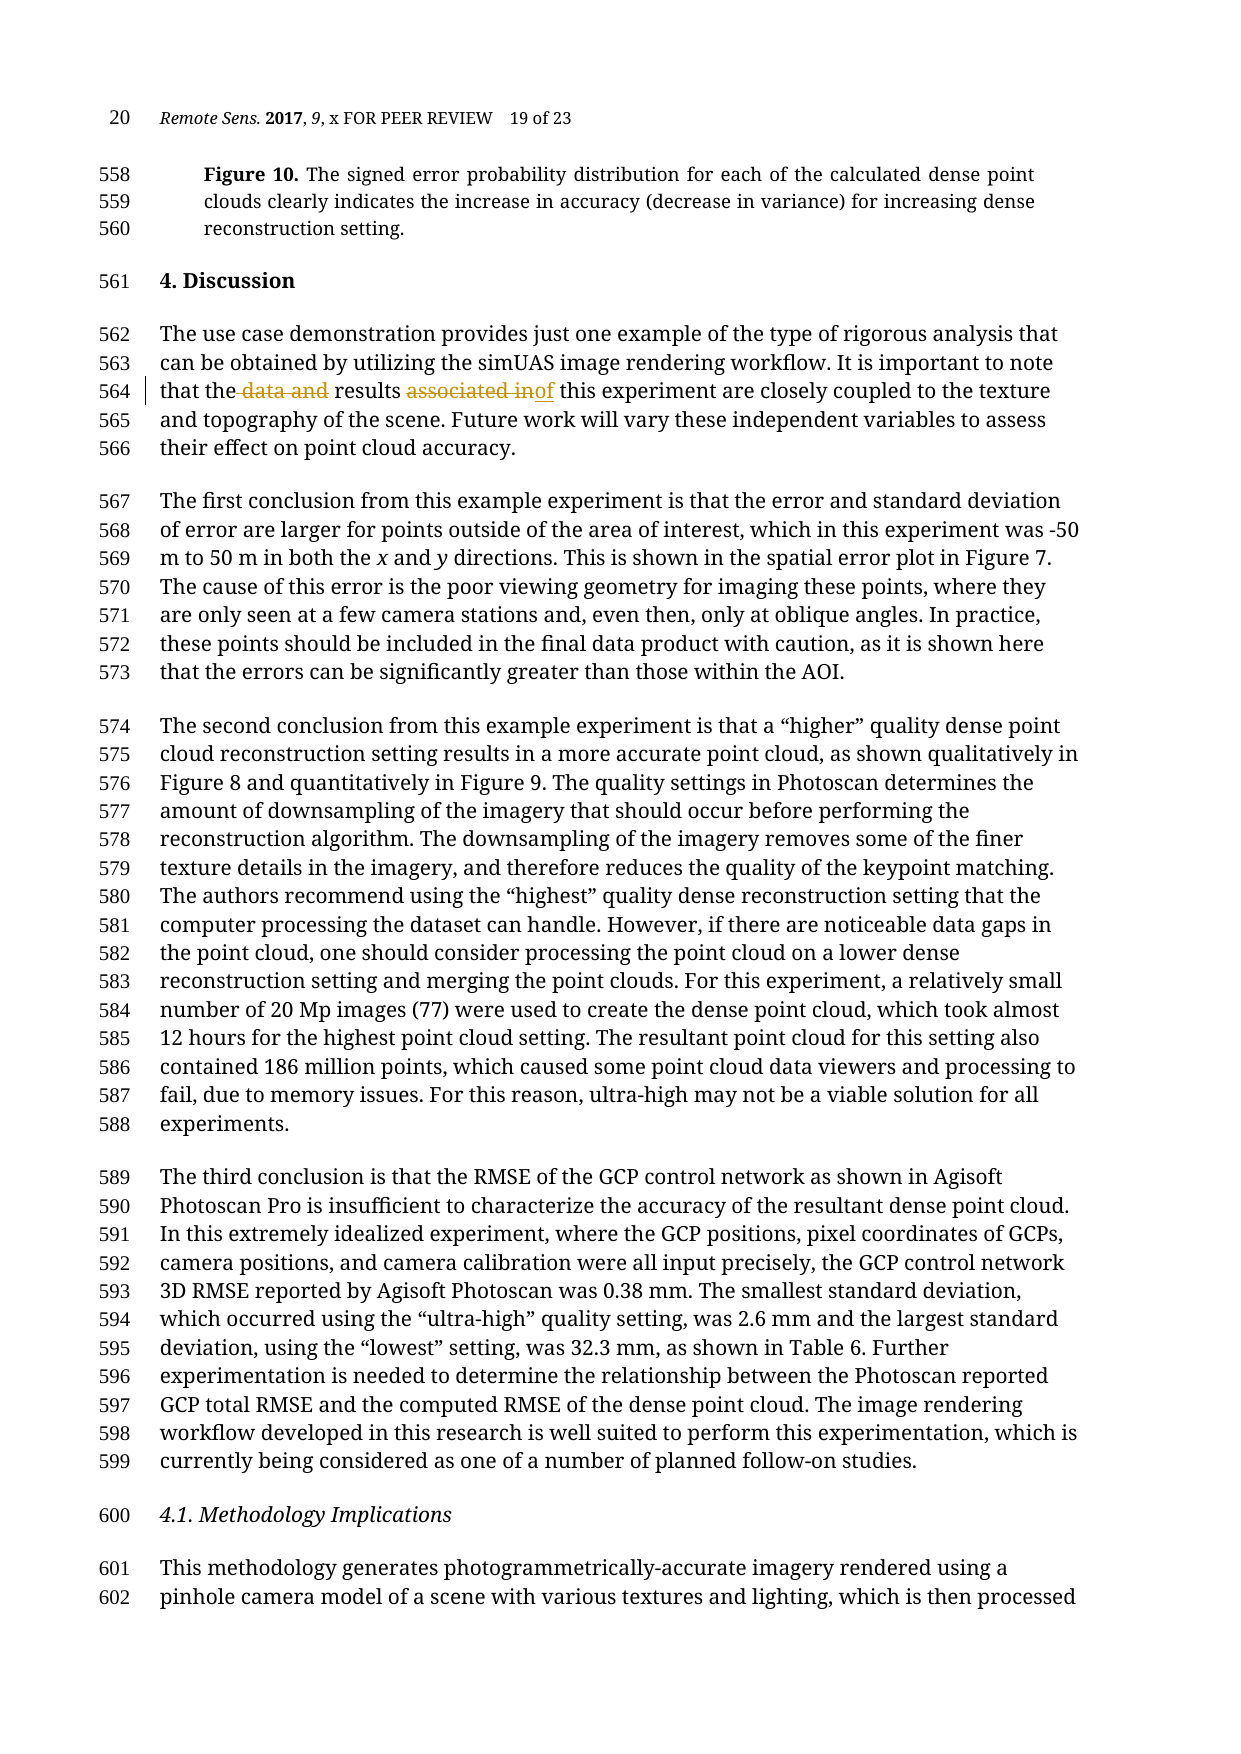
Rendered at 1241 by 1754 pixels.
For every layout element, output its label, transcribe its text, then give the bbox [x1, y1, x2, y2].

text Figure 10. The signed error probability distribution for each of the calculated dense point clouds clearly indicates the increase in accuracy (decrease in variance) for increasing dense reconstruction setting. [204, 160, 1036, 241]
subtitle The use case demonstration provides just one example of the type of rigorous analysis that can be obtained by utilizing the simUAS image rendering workflow. It is important to note that the results this experiment are closely coupled to the texture and topography of the scene. Future work will vary these independent variables to assess their effect on point cloud accuracy. [159, 319, 1081, 462]
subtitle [159, 1553, 1081, 1610]
subtitle The first conclusion from this example experiment is that the error and standard deviation of error are larger for points outside of the area of interest, which in this experiment was -50 m to 50 m in both the x and y directions. This is shown in the spatial error plot in Figure 7. The cause of this error is the poor viewing geometry for imaging these points, where they are only seen at a few camera stations and, even then, only at oblique angles. In practice, these points should be included in the final data product with caution, as it is shown here that the errors can be significantly greater than those within the AOI. [159, 487, 1081, 686]
subtitle 4. Discussion [159, 266, 1081, 294]
subtitle The second conclusion from this example experiment is that a “higher” quality dense point cloud reconstruction setting results in a more accurate point cloud, as shown qualitatively in Figure 8 and quantitatively in Figure 9. The quality settings in Photoscan determines the amount of downsampling of the imagery that should occur before performing the reconstruction algorithm. The downsampling of the imagery removes some of the finer texture details in the imagery, and therefore reduces the quality of the keypoint matching. The authors recommend using the “highest” quality dense reconstruction setting that the computer processing the dataset can handle. However, if there are noticeable data gaps in the point cloud, one should consider processing the point cloud on a lower dense reconstruction setting and merging the point clouds. For this experiment, a relatively small number of 20 Mp images (77) were used to create the dense point cloud, which took almost 12 hours for the highest point cloud setting. The resultant point cloud for this setting also contained 186 million points, which caused some point cloud data viewers and processing to fail, due to memory issues. For this reason, ultra-high may not be a viable solution for all experiments. [159, 711, 1081, 1137]
subtitle 4.1. Methodology Implications [159, 1500, 1081, 1528]
subtitle The third conclusion is that the RMSE of the GCP control network as shown in Agisoft Photoscan Pro is insufficient to characterize the accuracy of the resultant dense point cloud. In this extremely idealized experiment, where the GCP positions, pixel coordinates of GCPs, camera positions, and camera calibration were all input precisely, the GCP control network 3D RMSE reported by Agisoft Photoscan was 0.38 mm. The smallest standard deviation, which occurred using the “ultra-high” quality setting, was 2.6 mm and the largest standard deviation, using the “lowest” setting, was 32.3 mm, as shown in Table 6. Further experimentation is needed to determine the relationship between the Photoscan reported GCP total RMSE and the computed RMSE of the dense point cloud. The image rendering workflow developed in this research is well suited to perform this experimentation, which is currently being considered as one of a number of planned follow-on studies. [159, 1162, 1081, 1475]
